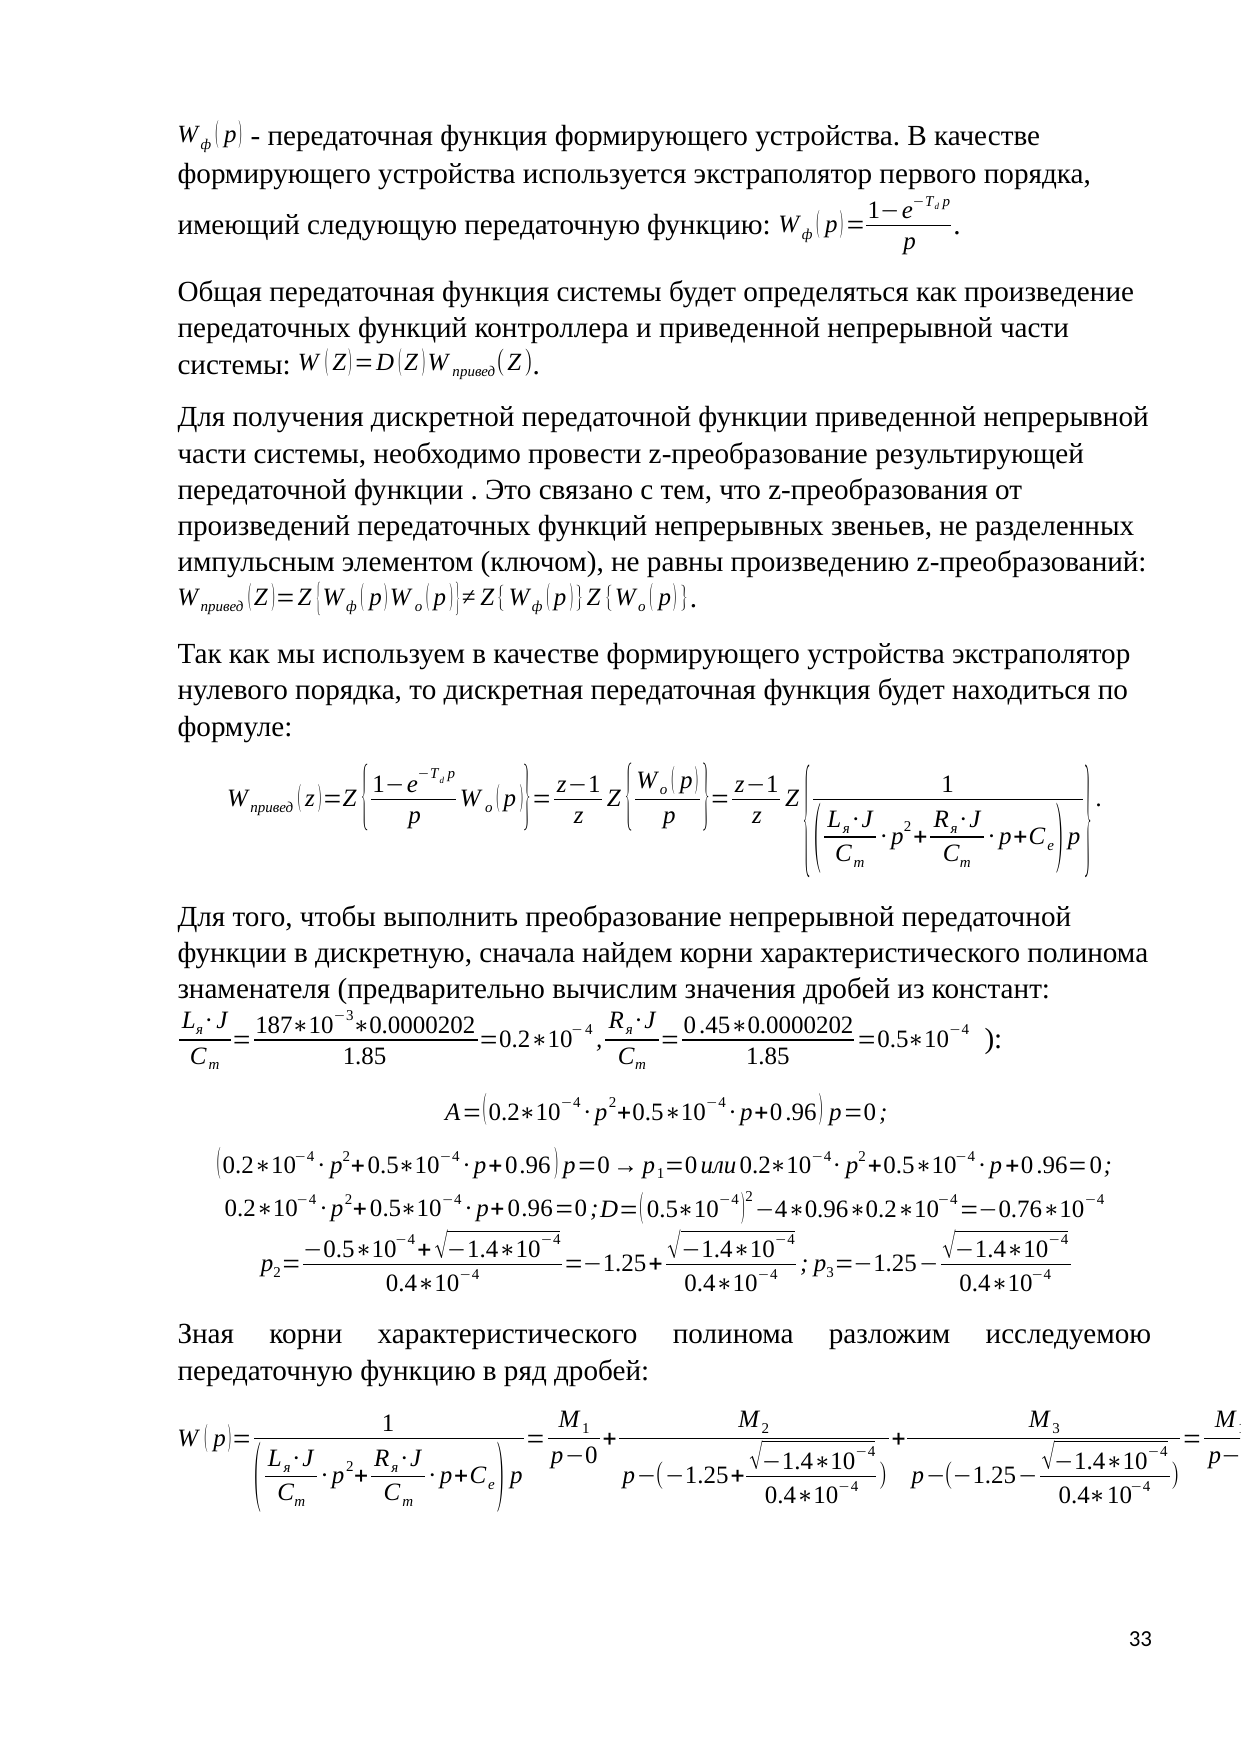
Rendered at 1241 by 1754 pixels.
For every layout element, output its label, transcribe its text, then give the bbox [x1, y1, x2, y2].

text Так как мы используем в качестве формирующего устройства экстраполятор нулевого порядка, то дискретная передаточная функция будет находиться по формуле: [177, 636, 1152, 742]
text Для получения дискретной передаточной функции приведенной непрерывной части системы, необходимо провести z-преобразование результирующей передаточной функции . Это связано с тем, что z-преобразования от произведений передаточных функций непрерывных звеньев, не разделенных импульсным элементом (ключом), не равны произведению z-преобразований: . [177, 399, 1152, 617]
text Общая передаточная функция системы будет определяться как произведение передаточных функций контроллера и приведенной непрерывной части системы: . [177, 274, 1152, 380]
text Зная корни характеристического полинома разложим исследуемою передаточную функцию в ряд дробей: [177, 1316, 1152, 1386]
text - передаточная функция формирующего устройства. В качестве формирующего устройства используется экстраполятор первого порядка, имеющий следующую передаточную функцию: . [177, 118, 1152, 255]
text Для того, чтобы выполнить преобразование непрерывной передаточной функции в дискретную, сначала найдем корни характеристического полинома знаменателя (предварительно вычислим значения дробей из констант: ): [177, 899, 1152, 1073]
